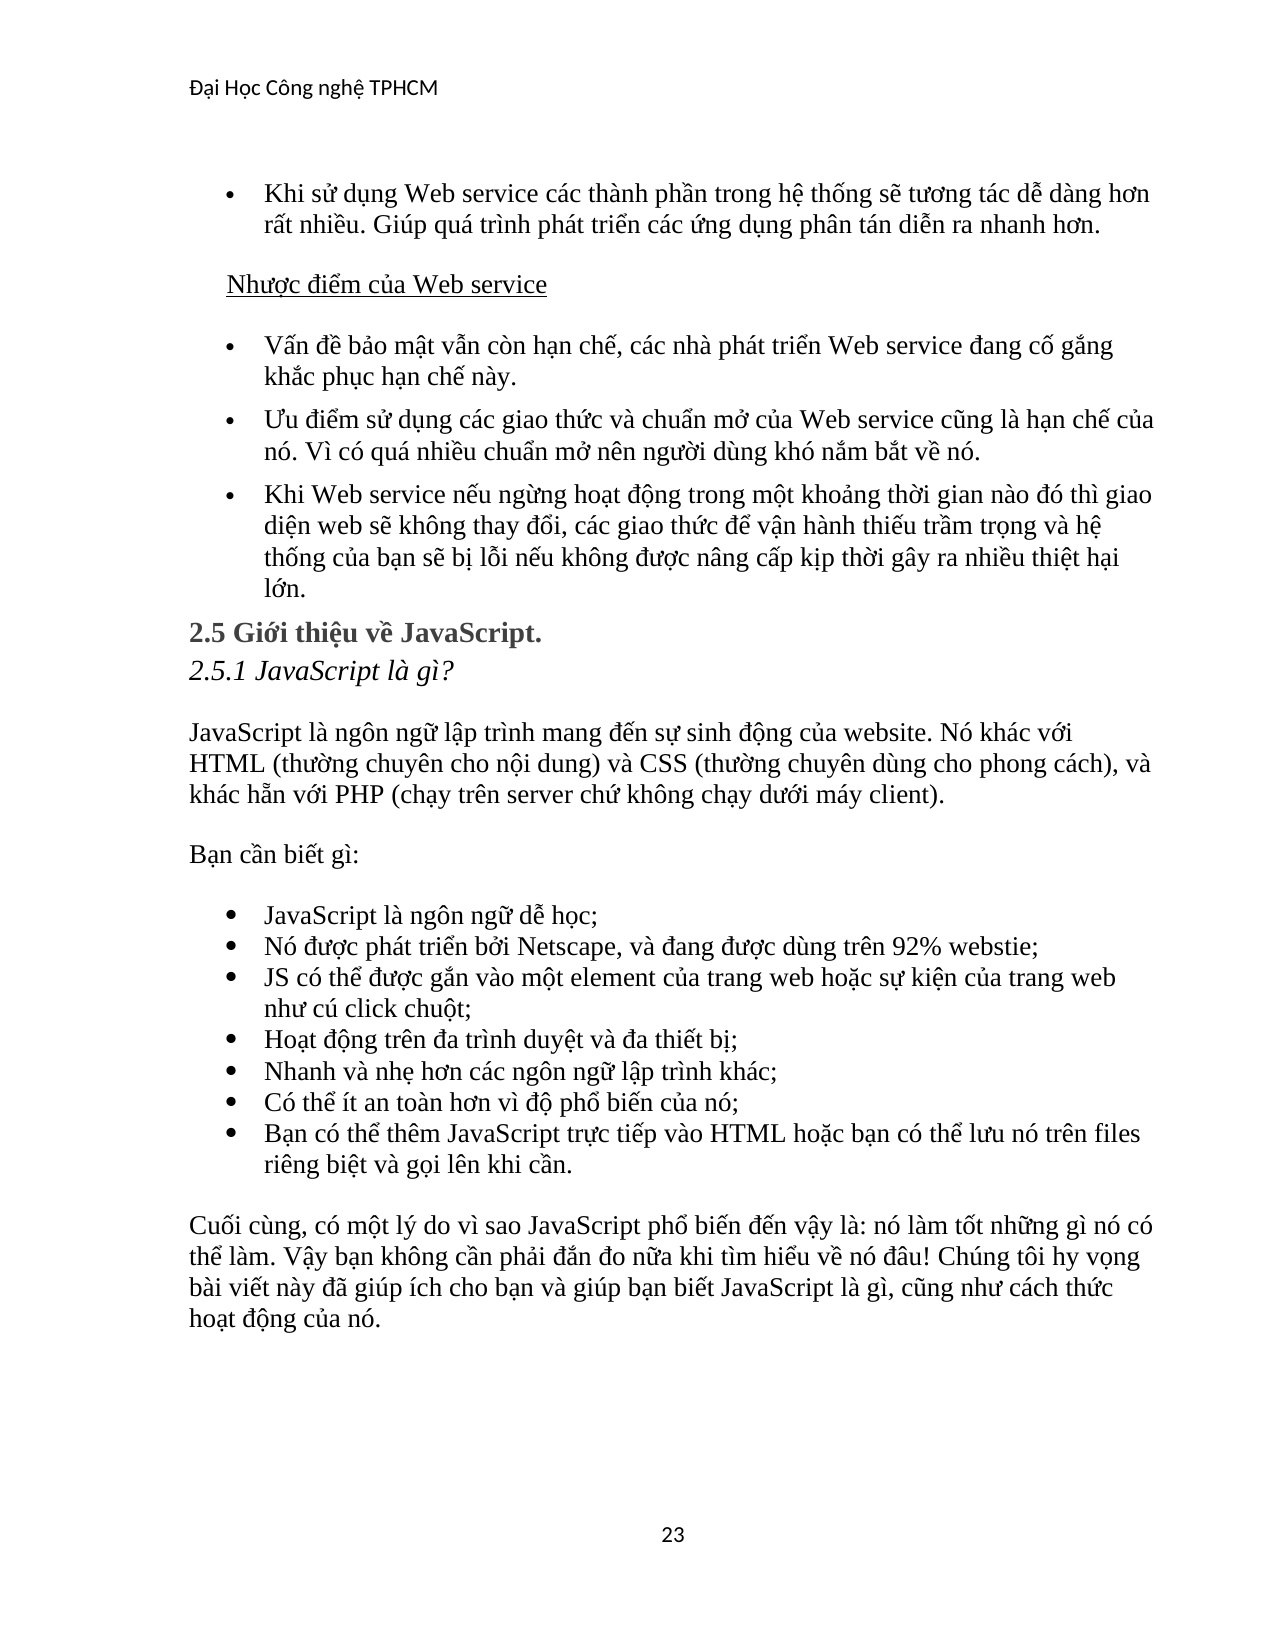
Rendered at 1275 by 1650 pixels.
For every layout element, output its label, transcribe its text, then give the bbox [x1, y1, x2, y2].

list Bạn có thể thêm JavaScript trực tiếp vào HTML hoặc bạn có thể lưu nó trên files riêng biệt và gọi lên khi cần. [226, 1117, 1156, 1180]
list JavaScript là ngôn ngữ dễ học; [226, 899, 1156, 930]
list Nó được phát triển bởi Netscape, và đang được dùng trên 92% webstie; [226, 930, 1156, 961]
text Nhược điểm của Web service [226, 268, 1156, 299]
list Khi sử dụng Web service các thành phần trong hệ thống sẽ tương tác dễ dàng hơn rất nhiều. Giúp quá trình phát triển các ứng dụng phân tán diễn ra nhanh hơn. [226, 177, 1156, 239]
text Cuối cùng, có một lý do vì sao JavaScript phổ biến đến vậy là: nó làm tốt những gì nó có thể làm. Vậy bạn không cần phải đắn đo nữa khi tìm hiểu về nó đâu! Chúng tôi hy vọng bài viết này đã giúp ích cho bạn và giúp bạn biết JavaScript là gì, cũng như cách thức hoạt động của nó. [189, 1209, 1156, 1333]
text JavaScript là ngôn ngữ lập trình mang đến sự sinh động của website. Nó khác với HTML (thường chuyên cho nội dung) và CSS (thường chuyên dùng cho phong cách), và khác hẵn với PHP (chạy trên server chứ không chạy dưới máy client). [189, 716, 1156, 809]
list JS có thể được gắn vào một element của trang web hoặc sự kiện của trang web như cú click chuột; [226, 961, 1156, 1024]
list Hoạt động trên đa trình duyệt và đa thiết bị; [226, 1024, 1156, 1055]
list Nhanh và nhẹ hơn các ngôn ngữ lập trình khác; [226, 1055, 1156, 1086]
text Bạn cần biết gì: [189, 838, 1156, 869]
subtitle 2.5 Giới thiệu về JavaScript. [189, 615, 1156, 649]
list Có thể ít an toàn hơn vì độ phổ biến của nó; [226, 1086, 1156, 1117]
subtitle 2.5.1 JavaScript là gì? [189, 653, 1156, 687]
list Vấn đề bảo mật vẫn còn hạn chế, các nhà phát triển Web service đang cố gắng khắc phục hạn chế này. [226, 329, 1156, 391]
list Khi Web service nếu ngừng hoạt động trong một khoảng thời gian nào đó thì giao diện web sẽ không thay đổi, các giao thức để vận hành thiếu trầm trọng và hệ thống của bạn sẽ bị lỗi nếu không được nâng cấp kịp thời gây ra nhiều thiệt hại lớn. [226, 478, 1156, 603]
list Ưu điểm sử dụng các giao thức và chuẩn mở của Web service cũng là hạn chế của nó. Vì có quá nhiều chuẩn mở nên người dùng khó nắm bắt về nó. [226, 403, 1156, 466]
